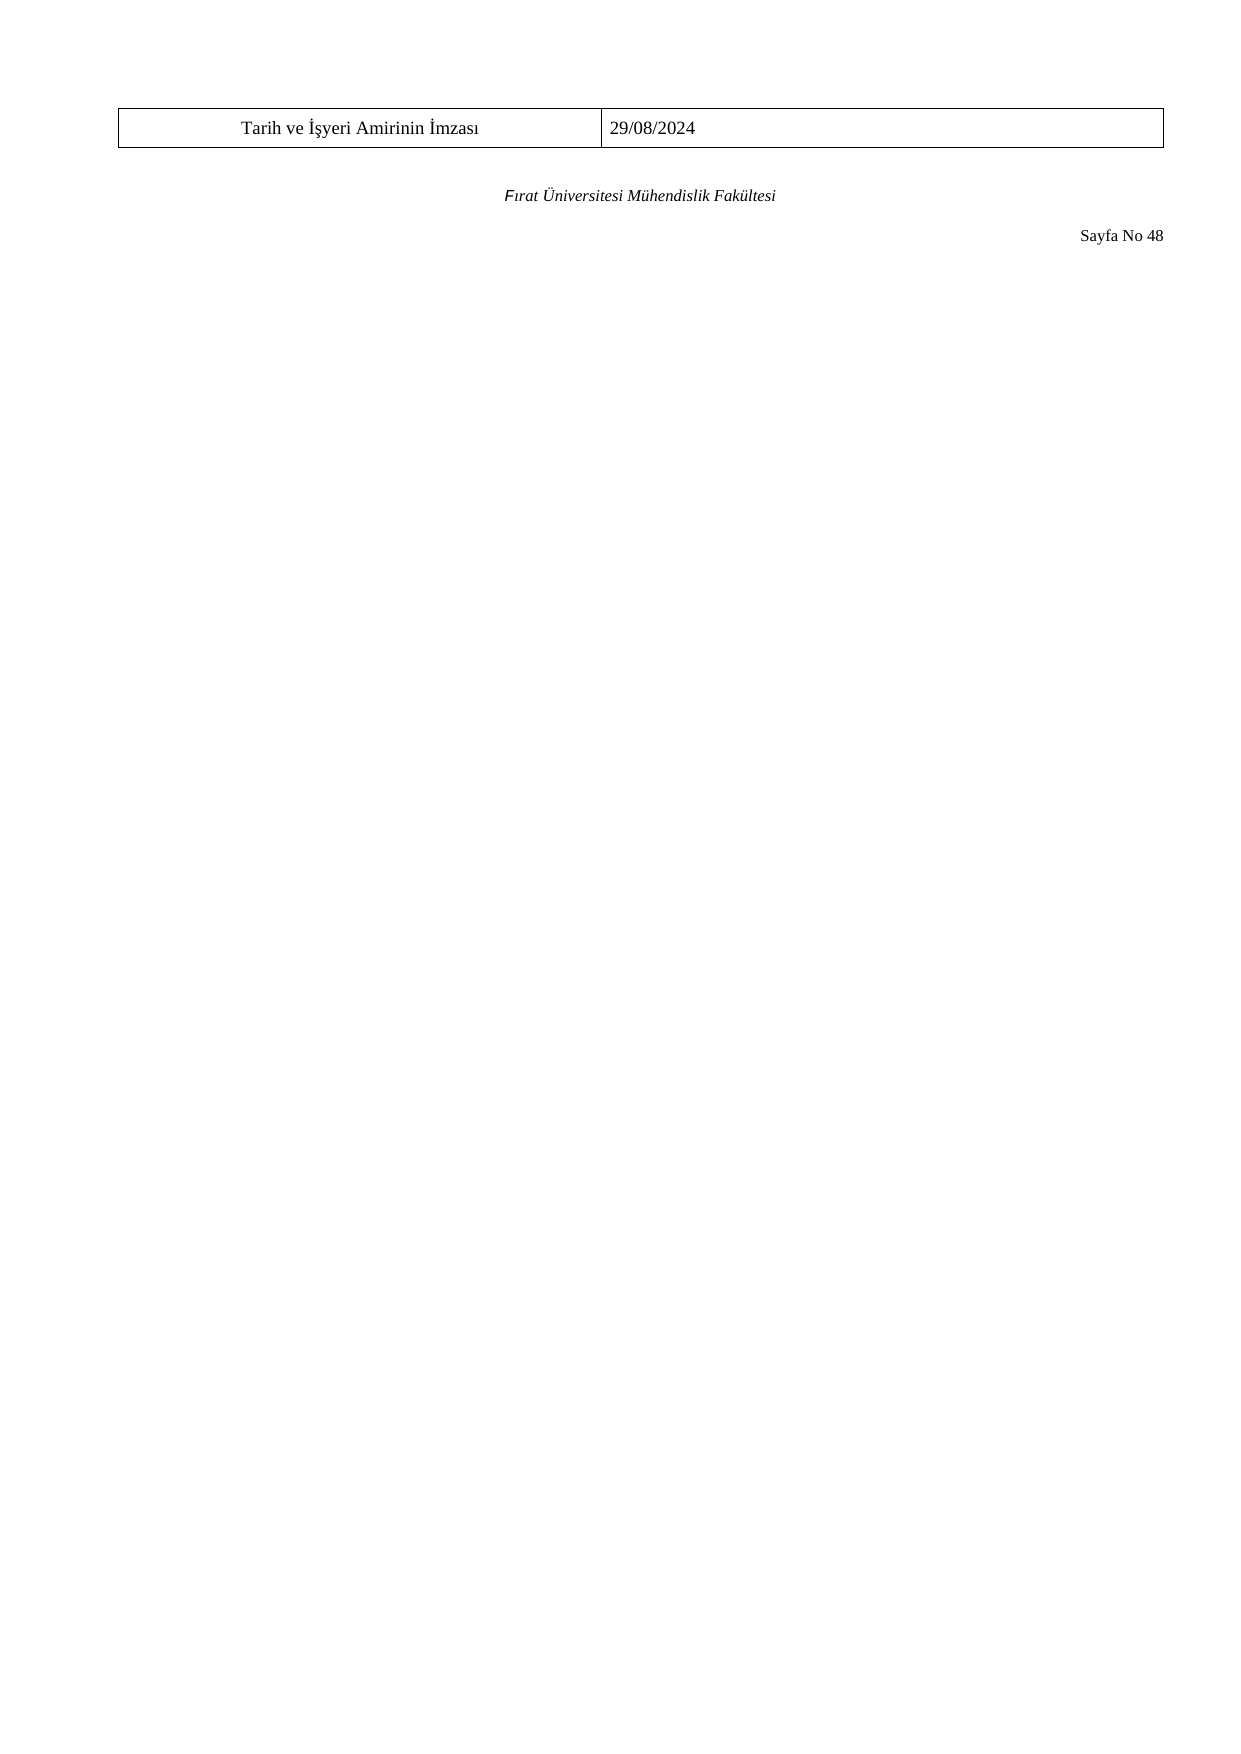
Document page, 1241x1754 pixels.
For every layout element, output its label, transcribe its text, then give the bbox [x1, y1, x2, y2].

text Sayfa No 48 [118, 226, 1163, 245]
table_cell 29/08/2024 [602, 109, 1163, 147]
text Fırat Üniversitesi Mühendislik Fakültesi [118, 186, 1163, 207]
table_cell Tarih ve İşyeri Amirinin İmzası [119, 109, 601, 147]
